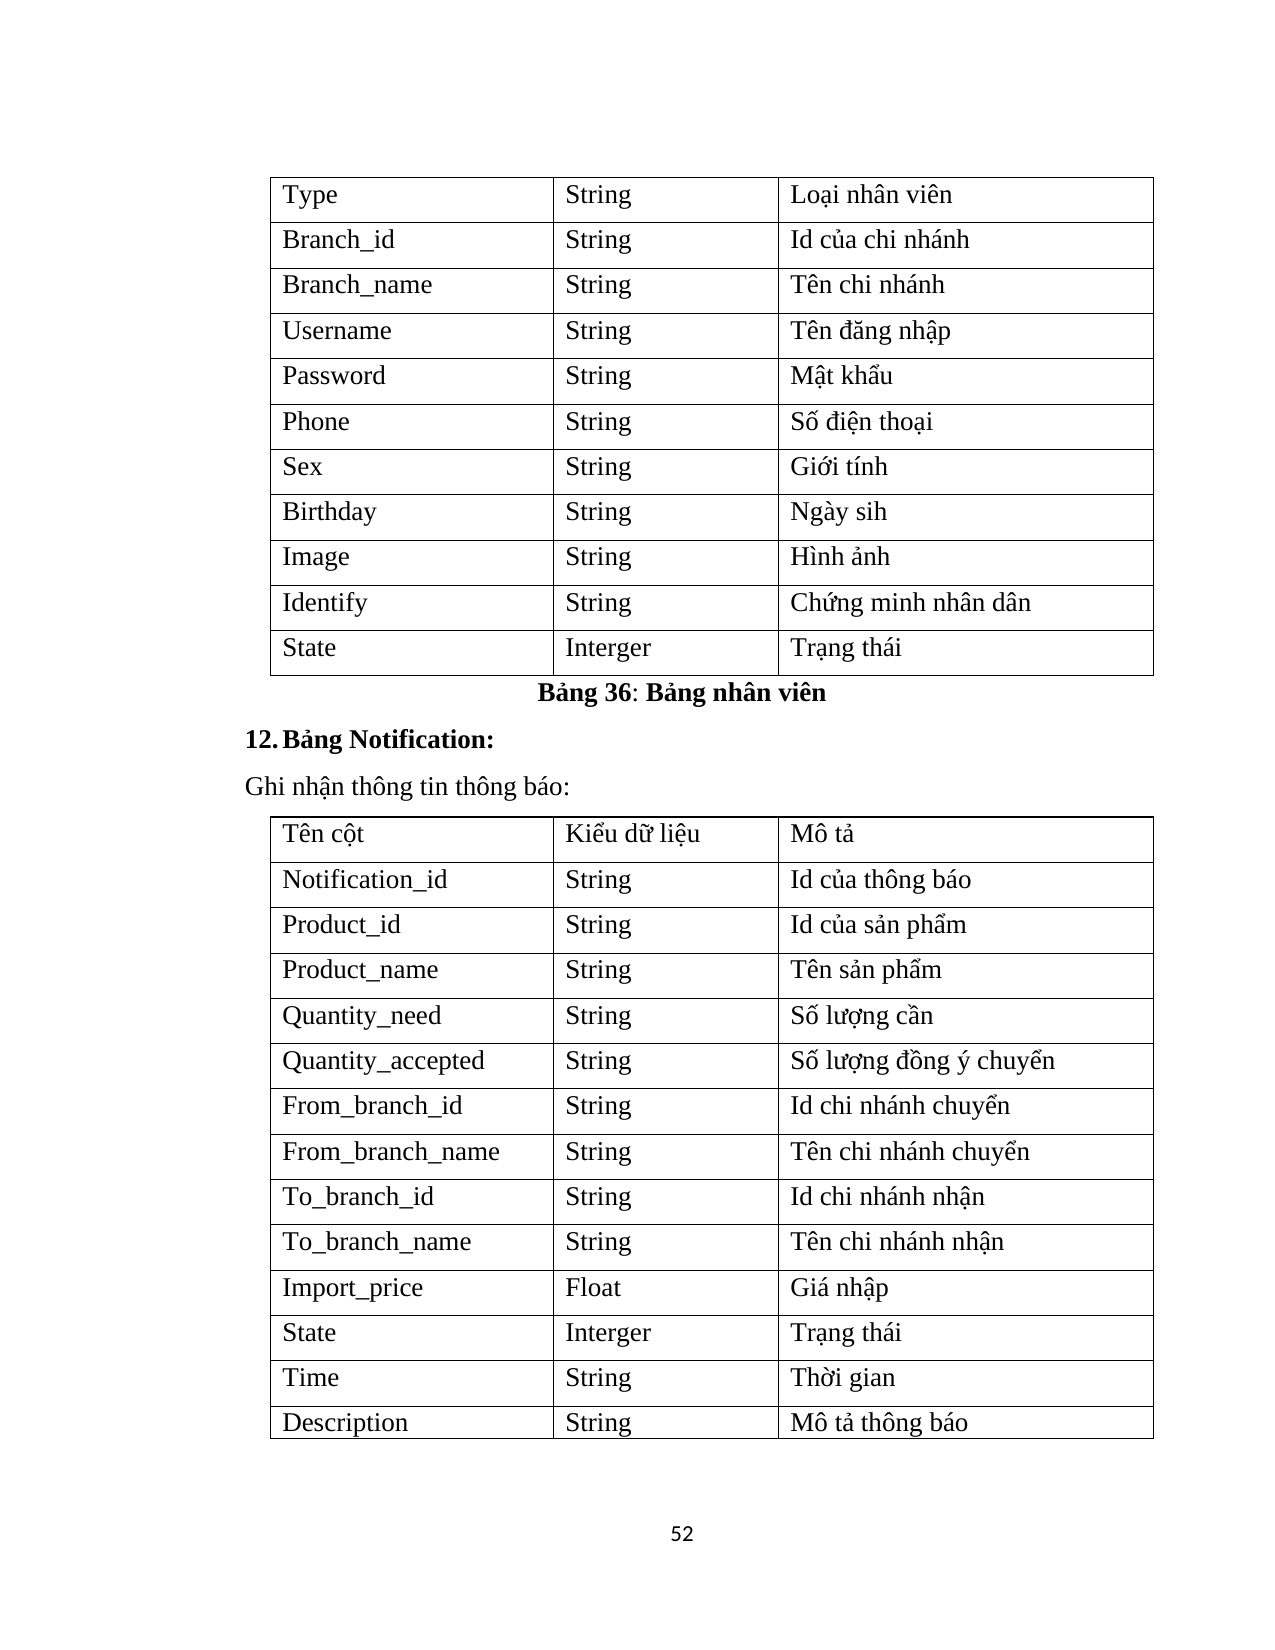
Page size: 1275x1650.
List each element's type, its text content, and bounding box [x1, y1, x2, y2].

table_cell String [554, 586, 778, 630]
table_cell Trạng thái [779, 631, 1153, 675]
table_cell Tên sản phẩm [779, 954, 1153, 998]
table_cell From_branch_id [271, 1089, 553, 1134]
table_cell String [554, 450, 778, 494]
table_cell String [554, 1180, 778, 1224]
table_cell String [554, 1089, 778, 1134]
table_cell State [271, 631, 553, 675]
table_cell String [554, 359, 778, 403]
table_cell Interger [554, 631, 778, 675]
table_cell String [554, 178, 778, 222]
table_cell Thời gian [779, 1361, 1153, 1406]
table_cell Tên chi nhánh nhận [779, 1225, 1153, 1269]
table_cell String [554, 908, 778, 952]
table_cell To_branch_id [271, 1180, 553, 1224]
table_cell String [554, 1044, 778, 1088]
table_cell Số điện thoại [779, 405, 1153, 449]
table_cell Chứng minh nhân dân [779, 586, 1153, 630]
table_cell Id chi nhánh chuyển [779, 1089, 1153, 1134]
table_cell Hình ảnh [779, 541, 1153, 585]
table_cell Loại nhân viên [779, 178, 1153, 222]
table_cell Tên đăng nhập [779, 314, 1153, 358]
table_cell Giới tính [779, 450, 1153, 494]
table_cell Id của chi nhánh [779, 223, 1153, 268]
table_cell Số lượng cần [779, 999, 1153, 1043]
table_cell Interger [554, 1316, 778, 1360]
table_cell Quantity_accepted [271, 1044, 553, 1088]
table_cell String [554, 1135, 778, 1179]
table_header Tên cột [271, 818, 553, 862]
table_cell Import_price [271, 1271, 553, 1315]
table_cell Giá nhập [779, 1271, 1153, 1315]
table_cell Product_name [271, 954, 553, 998]
table_cell String [554, 269, 778, 313]
table_cell Quantity_need [271, 999, 553, 1043]
table_cell Image [271, 541, 553, 585]
table_cell Id của sản phẩm [779, 908, 1153, 952]
table_cell Id của thông báo [779, 863, 1153, 907]
table_cell Description [271, 1407, 553, 1438]
table_cell String [554, 314, 778, 358]
table_cell State [271, 1316, 553, 1360]
table_cell String [554, 1361, 778, 1406]
text Ghi nhận thông tin thông báo: [207, 770, 1156, 801]
table_cell Product_id [271, 908, 553, 952]
table_cell Mô tả thông báo [779, 1407, 1153, 1438]
table_cell Tên chi nhánh chuyển [779, 1135, 1153, 1179]
table_cell String [554, 999, 778, 1043]
table_cell Password [271, 359, 553, 403]
table_cell From_branch_name [271, 1135, 553, 1179]
table_cell String [554, 223, 778, 268]
table_cell Float [554, 1271, 778, 1315]
table_cell String [554, 954, 778, 998]
table_cell Sex [271, 450, 553, 494]
table_cell Mật khẩu [779, 359, 1153, 403]
table_cell Branch_id [271, 223, 553, 268]
table_cell Type [271, 178, 553, 222]
table_cell Username [271, 314, 553, 358]
table_cell String [554, 405, 778, 449]
table_cell String [554, 1407, 778, 1438]
text Bảng 36: Bảng nhân viên [207, 676, 1156, 708]
table_cell To_branch_name [271, 1225, 553, 1269]
table_cell Số lượng đồng ý chuyển [779, 1044, 1153, 1088]
table_cell Branch_name [271, 269, 553, 313]
table_cell Time [271, 1361, 553, 1406]
table_cell Notification_id [271, 863, 553, 907]
table_cell String [554, 541, 778, 585]
table_cell Birthday [271, 495, 553, 539]
table_header Mô tả [779, 818, 1153, 862]
table_cell Tên chi nhánh [779, 269, 1153, 313]
table_cell String [554, 1225, 778, 1269]
table_cell Identify [271, 586, 553, 630]
table_cell Id chi nhánh nhận [779, 1180, 1153, 1224]
table_cell String [554, 495, 778, 539]
table_cell Trạng thái [779, 1316, 1153, 1360]
list Bảng Notification: [244, 723, 1156, 754]
table_header Kiểu dữ liệu [554, 818, 778, 862]
table_cell Ngày sih [779, 495, 1153, 539]
table_cell String [554, 863, 778, 907]
table_cell Phone [271, 405, 553, 449]
